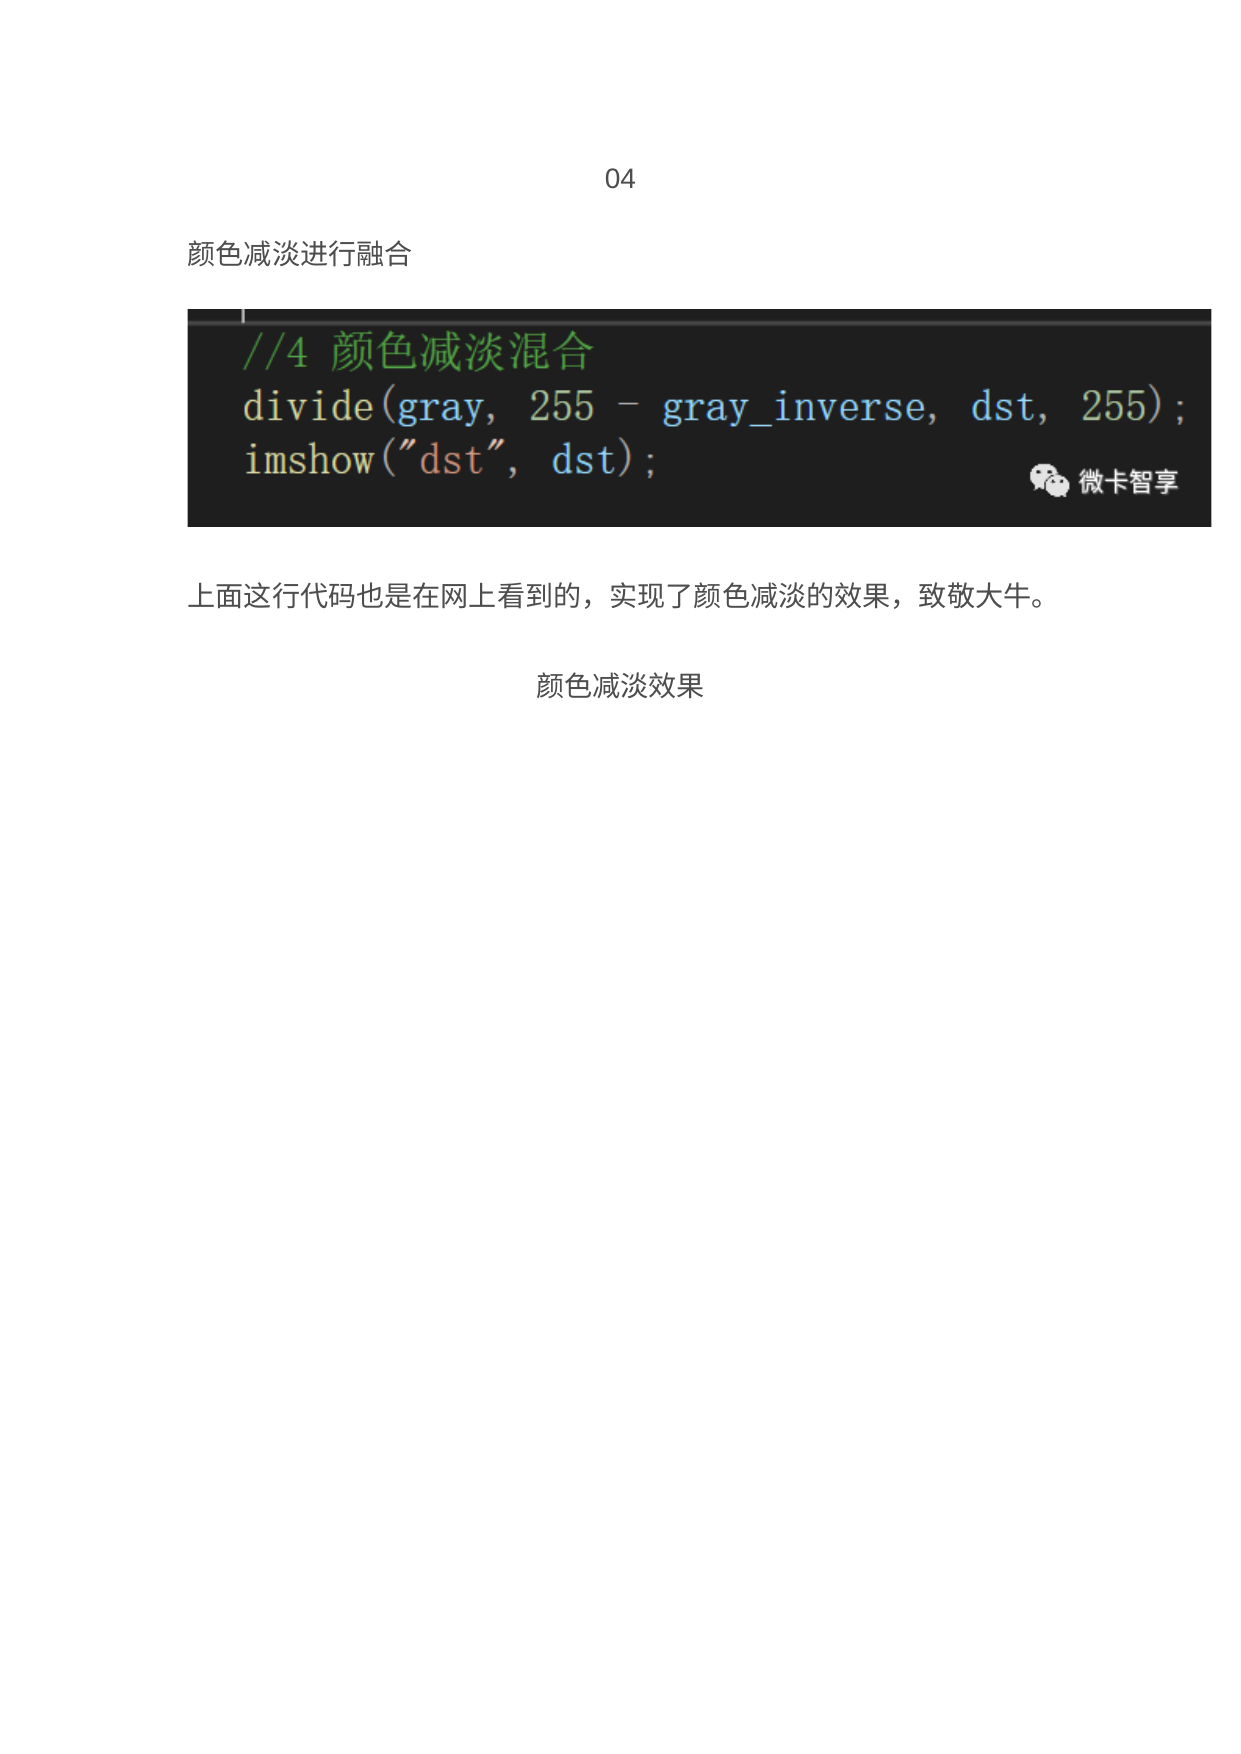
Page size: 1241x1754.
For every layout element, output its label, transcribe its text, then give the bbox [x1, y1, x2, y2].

text 04 [187, 162, 1053, 194]
text 颜色减淡进行融合 [187, 219, 1053, 284]
text 颜色减淡效果 [187, 652, 1053, 717]
picture [187, 309, 1212, 527]
text 上面这行代码也是在网上看到的，实现了颜色减淡的效果，致敬大牛。 [187, 562, 1053, 627]
